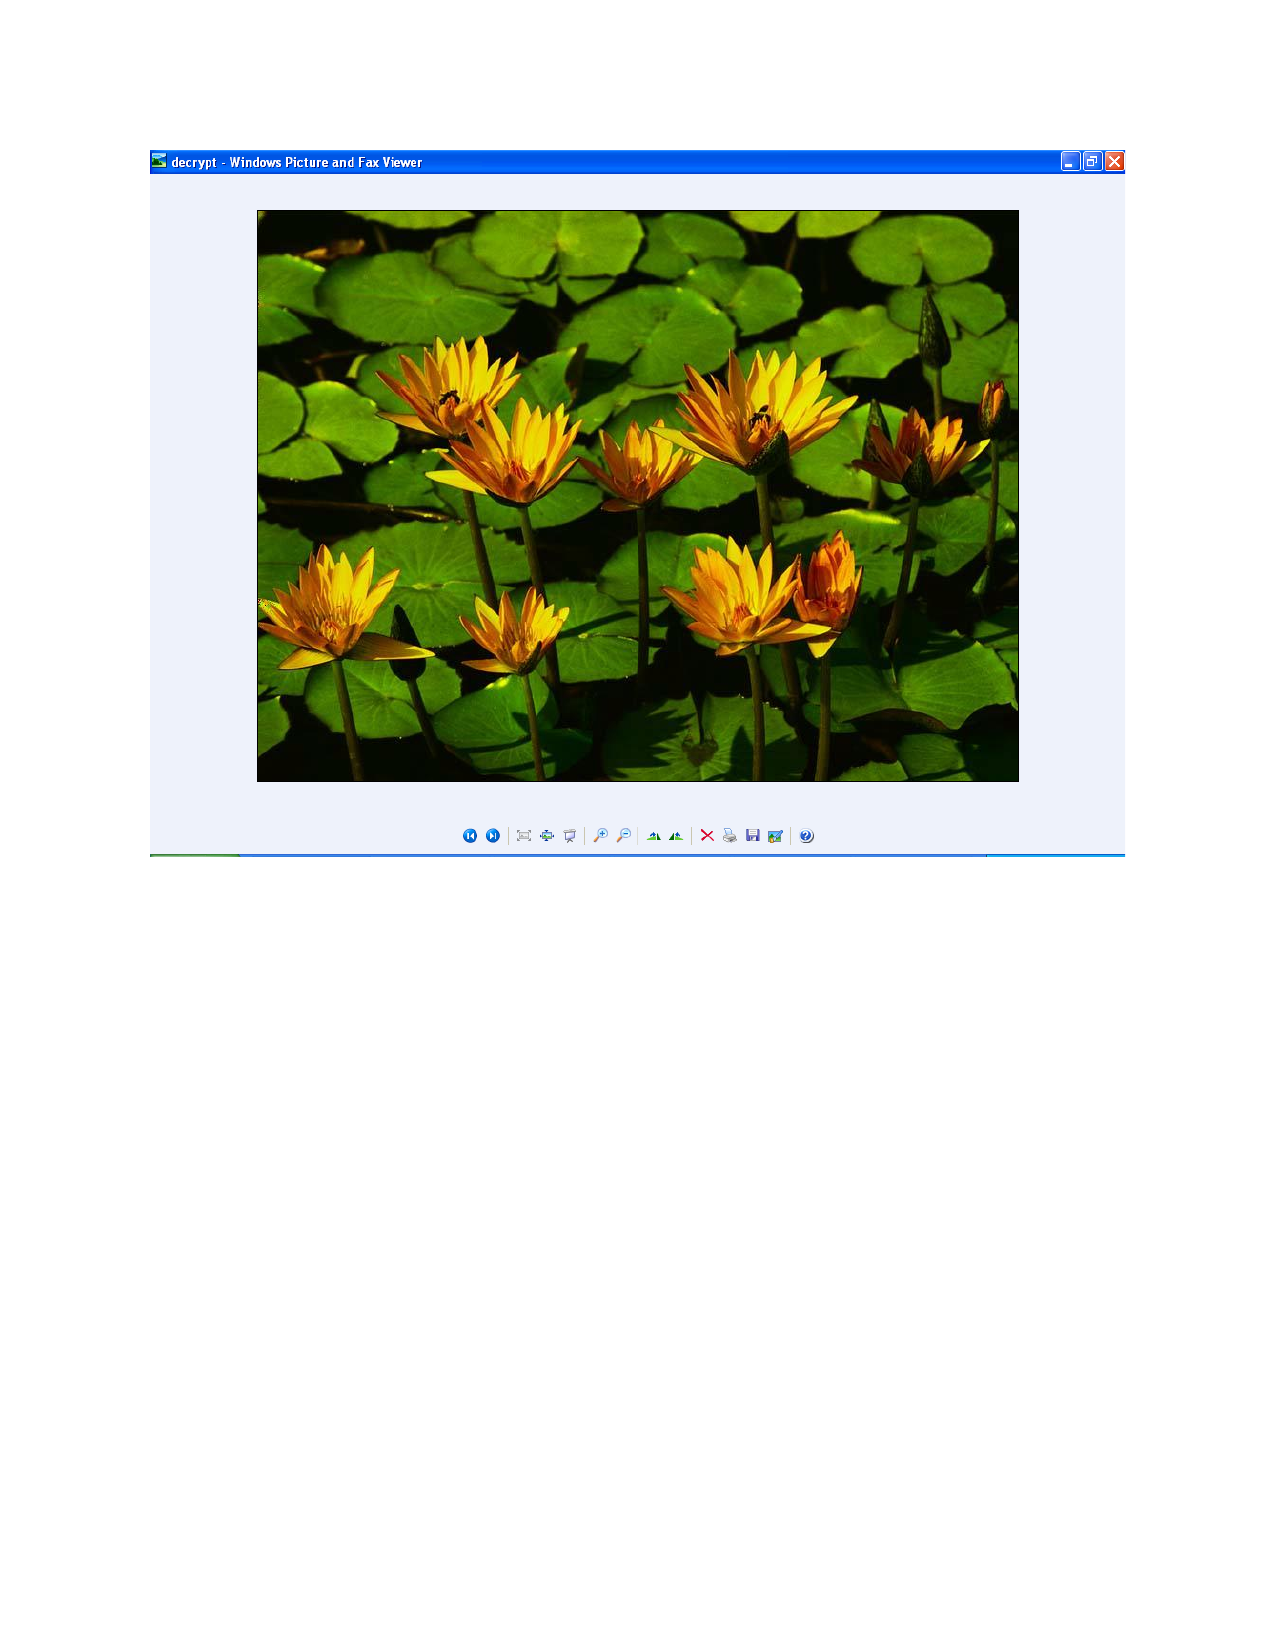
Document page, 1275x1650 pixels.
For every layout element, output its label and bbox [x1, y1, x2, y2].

picture [150, 150, 1125, 857]
